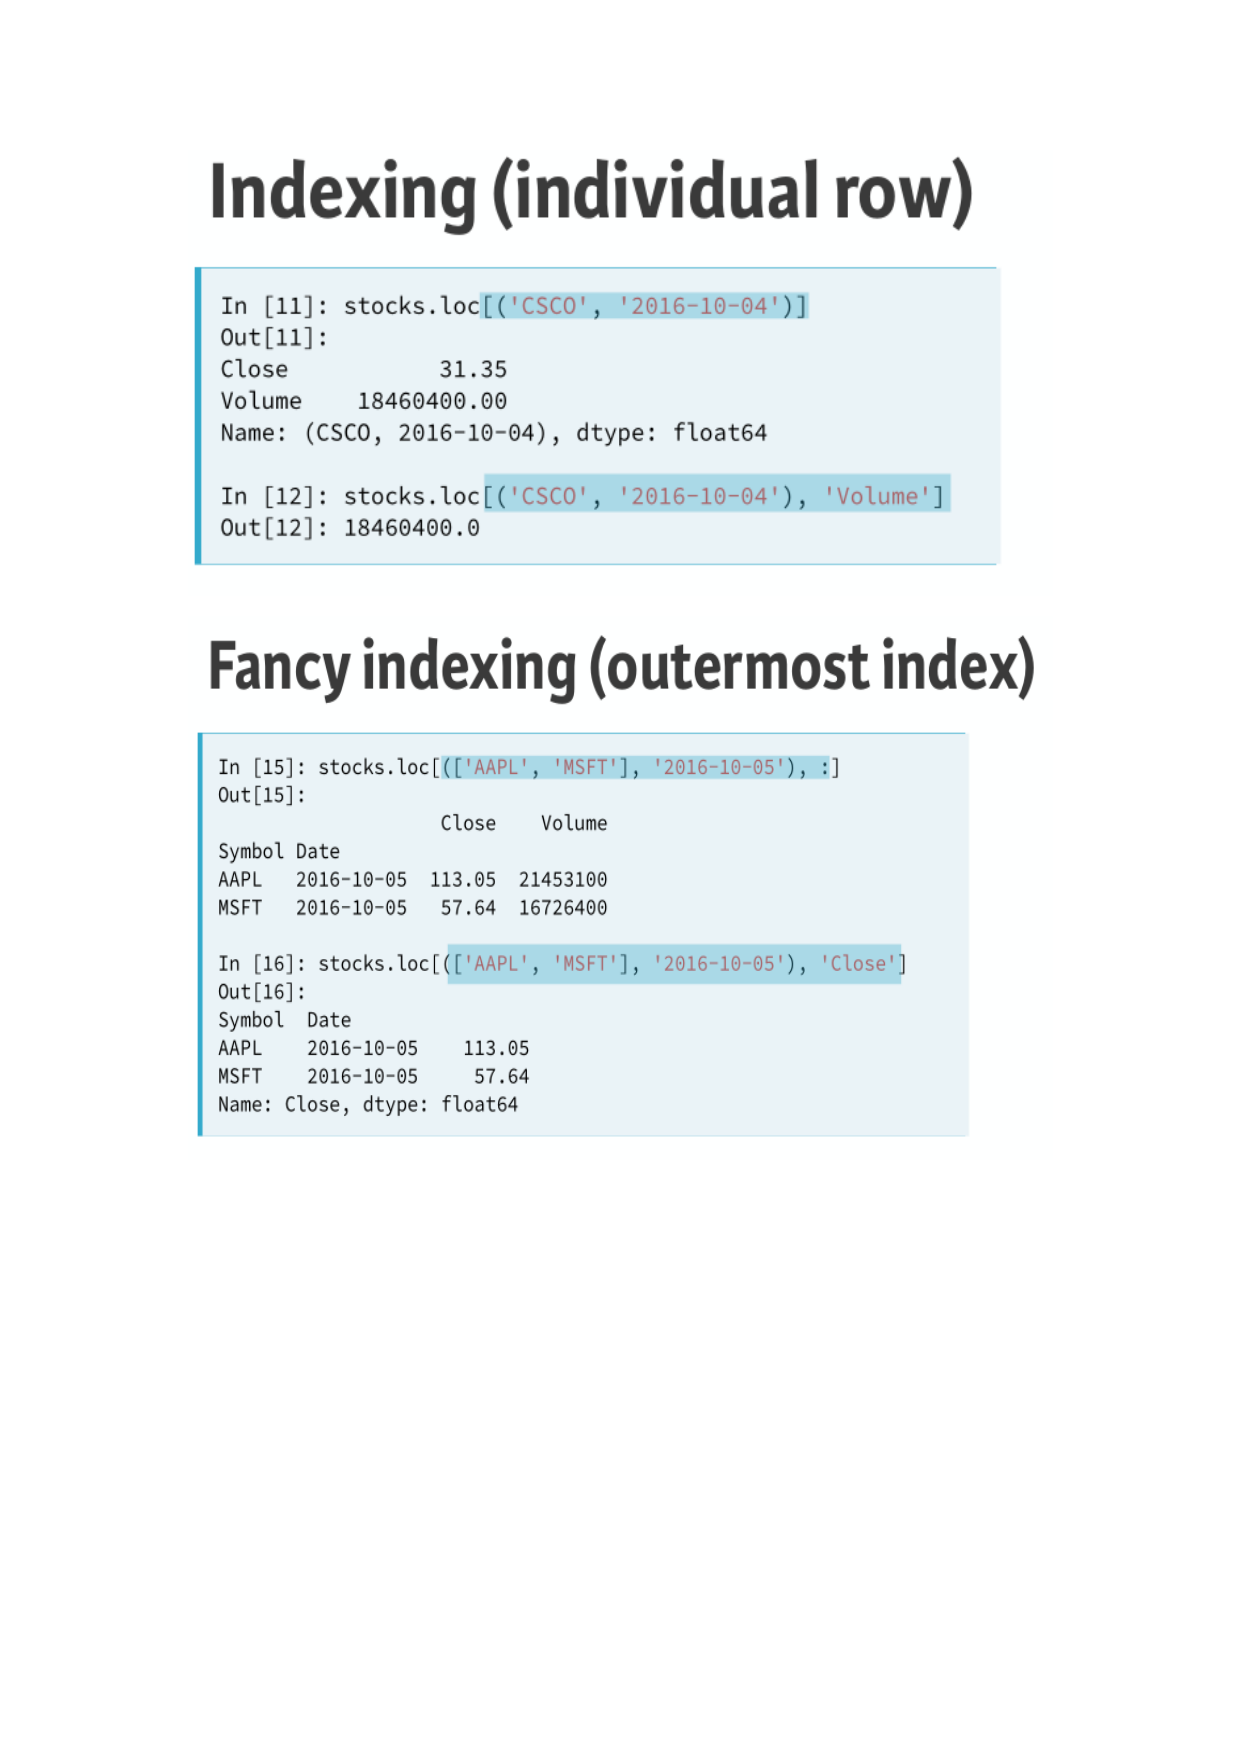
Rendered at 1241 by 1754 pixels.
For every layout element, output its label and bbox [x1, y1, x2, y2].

picture [187, 150, 1053, 596]
picture [187, 616, 1053, 1160]
